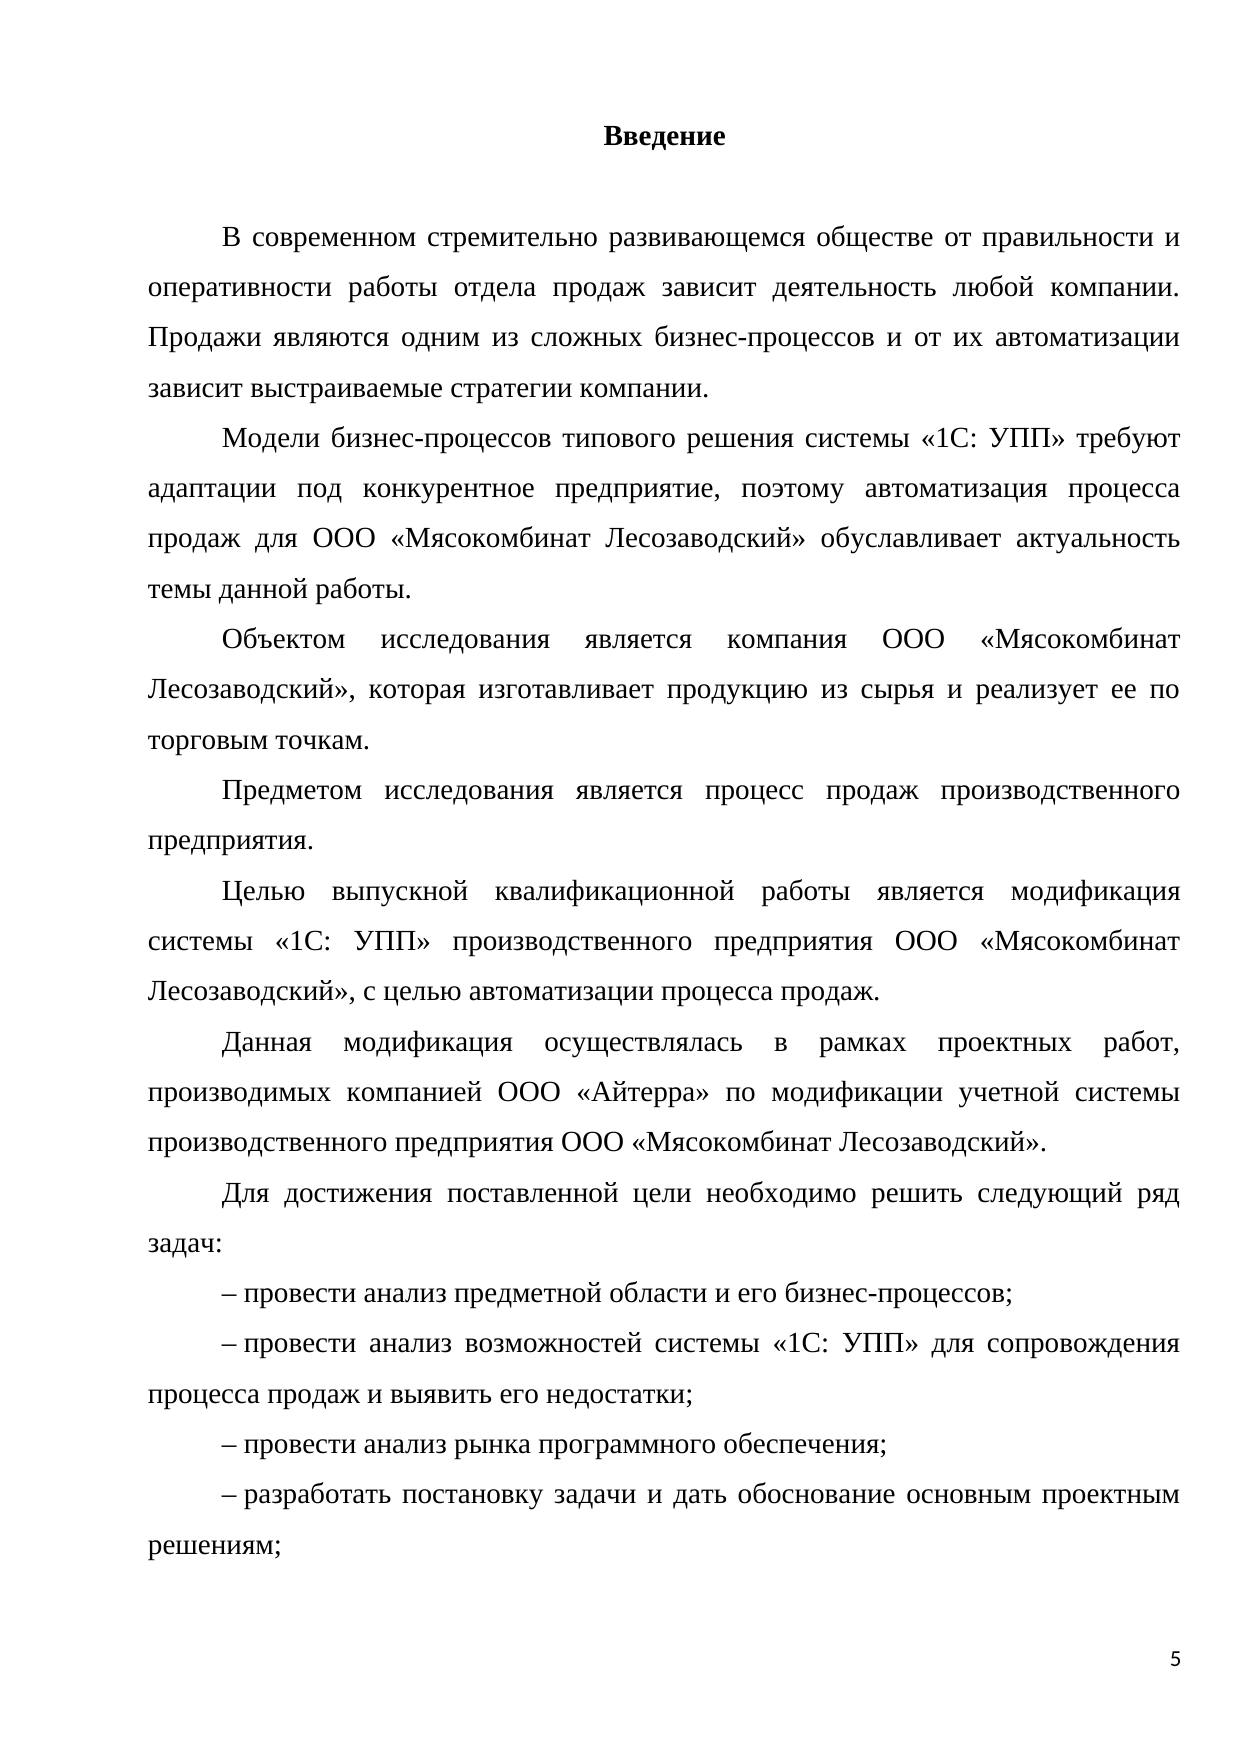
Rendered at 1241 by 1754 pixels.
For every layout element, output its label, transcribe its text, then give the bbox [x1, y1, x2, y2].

list провести анализ рынка программного обеспечения; [148, 1426, 1181, 1460]
list разработать постановку задачи и дать обоснование основным проектным решениям; [148, 1477, 1181, 1560]
text Данная модификация осуществлялась в рамках проектных работ, производимых компанией ООО «Айтерра» по модификации учетной системы производственного предприятия ООО «Мясокомбинат Лесозаводский». [148, 1024, 1181, 1158]
text Модели бизнес-процессов типового решения системы «1С: УПП» требуют адаптации под конкурентное предприятие, поэтому автоматизация процесса продаж для ООО «Мясокомбинат Лесозаводский» обуславливает актуальность темы данной работы. [148, 420, 1181, 604]
text Целью выпускной квалификационной работы является модификация системы «1С: УПП» производственного предприятия ООО «Мясокомбинат Лесозаводский», с целью автоматизации процесса продаж. [148, 873, 1181, 1007]
text В современном стремительно развивающемся обществе от правильности и оперативности работы отдела продаж зависит деятельность любой компании. Продажи являются одним из сложных бизнес-процессов и от их автоматизации зависит выстраиваемые стратегии компании. [148, 219, 1181, 403]
text Введение [148, 118, 1181, 152]
text Объектом исследования является компания ООО «Мясокомбинат Лесозаводский», которая изготавливает продукцию из сырья и реализует ее по торговым точкам. [148, 621, 1181, 755]
list провести анализ предметной области и его бизнес-процессов; [148, 1275, 1181, 1309]
text Для достижения поставленной цели необходимо решить следующий ряд задач: [148, 1175, 1181, 1258]
text Предметом исследования является процесс продаж производственного предприятия. [148, 772, 1181, 856]
list провести анализ возможностей системы «1С: УПП» для сопровождения процесса продаж и выявить его недостатки; [148, 1326, 1181, 1409]
